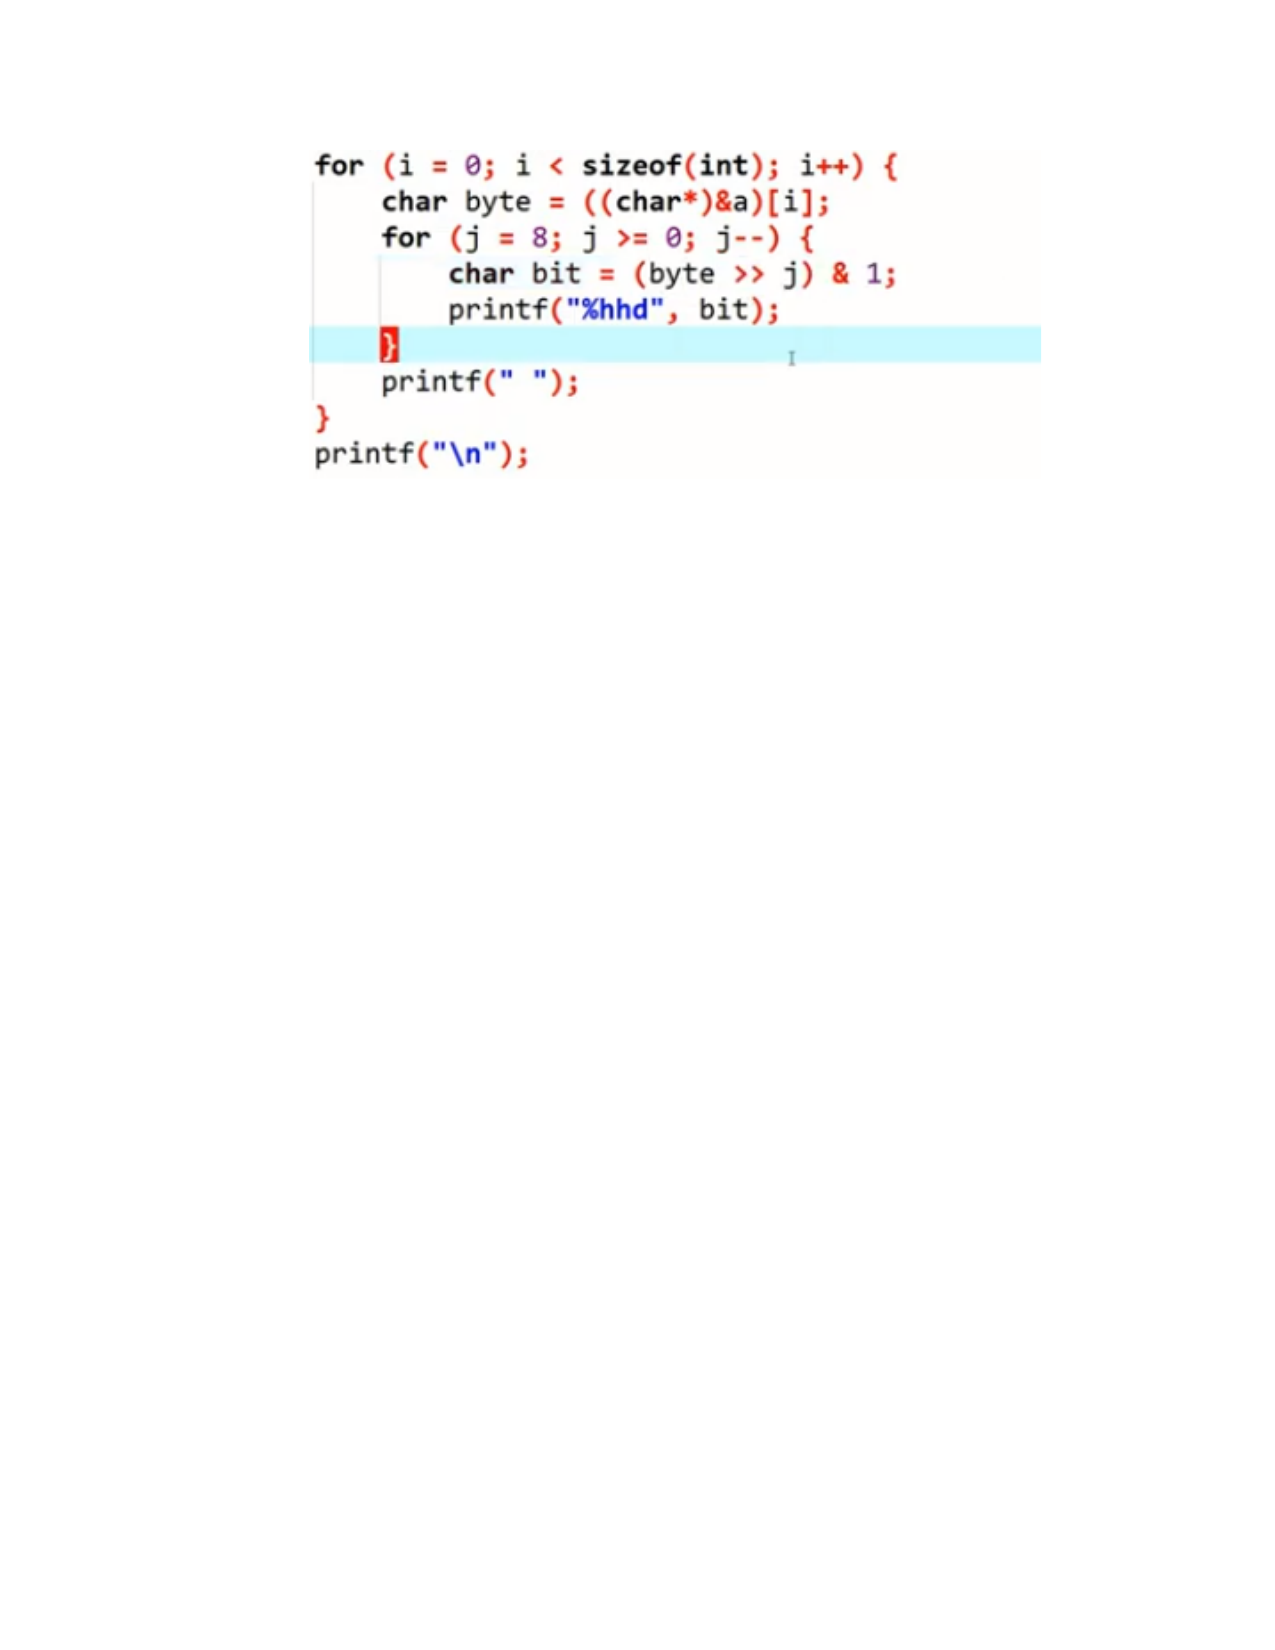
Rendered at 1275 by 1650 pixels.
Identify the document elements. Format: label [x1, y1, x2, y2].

picture [309, 150, 1042, 479]
